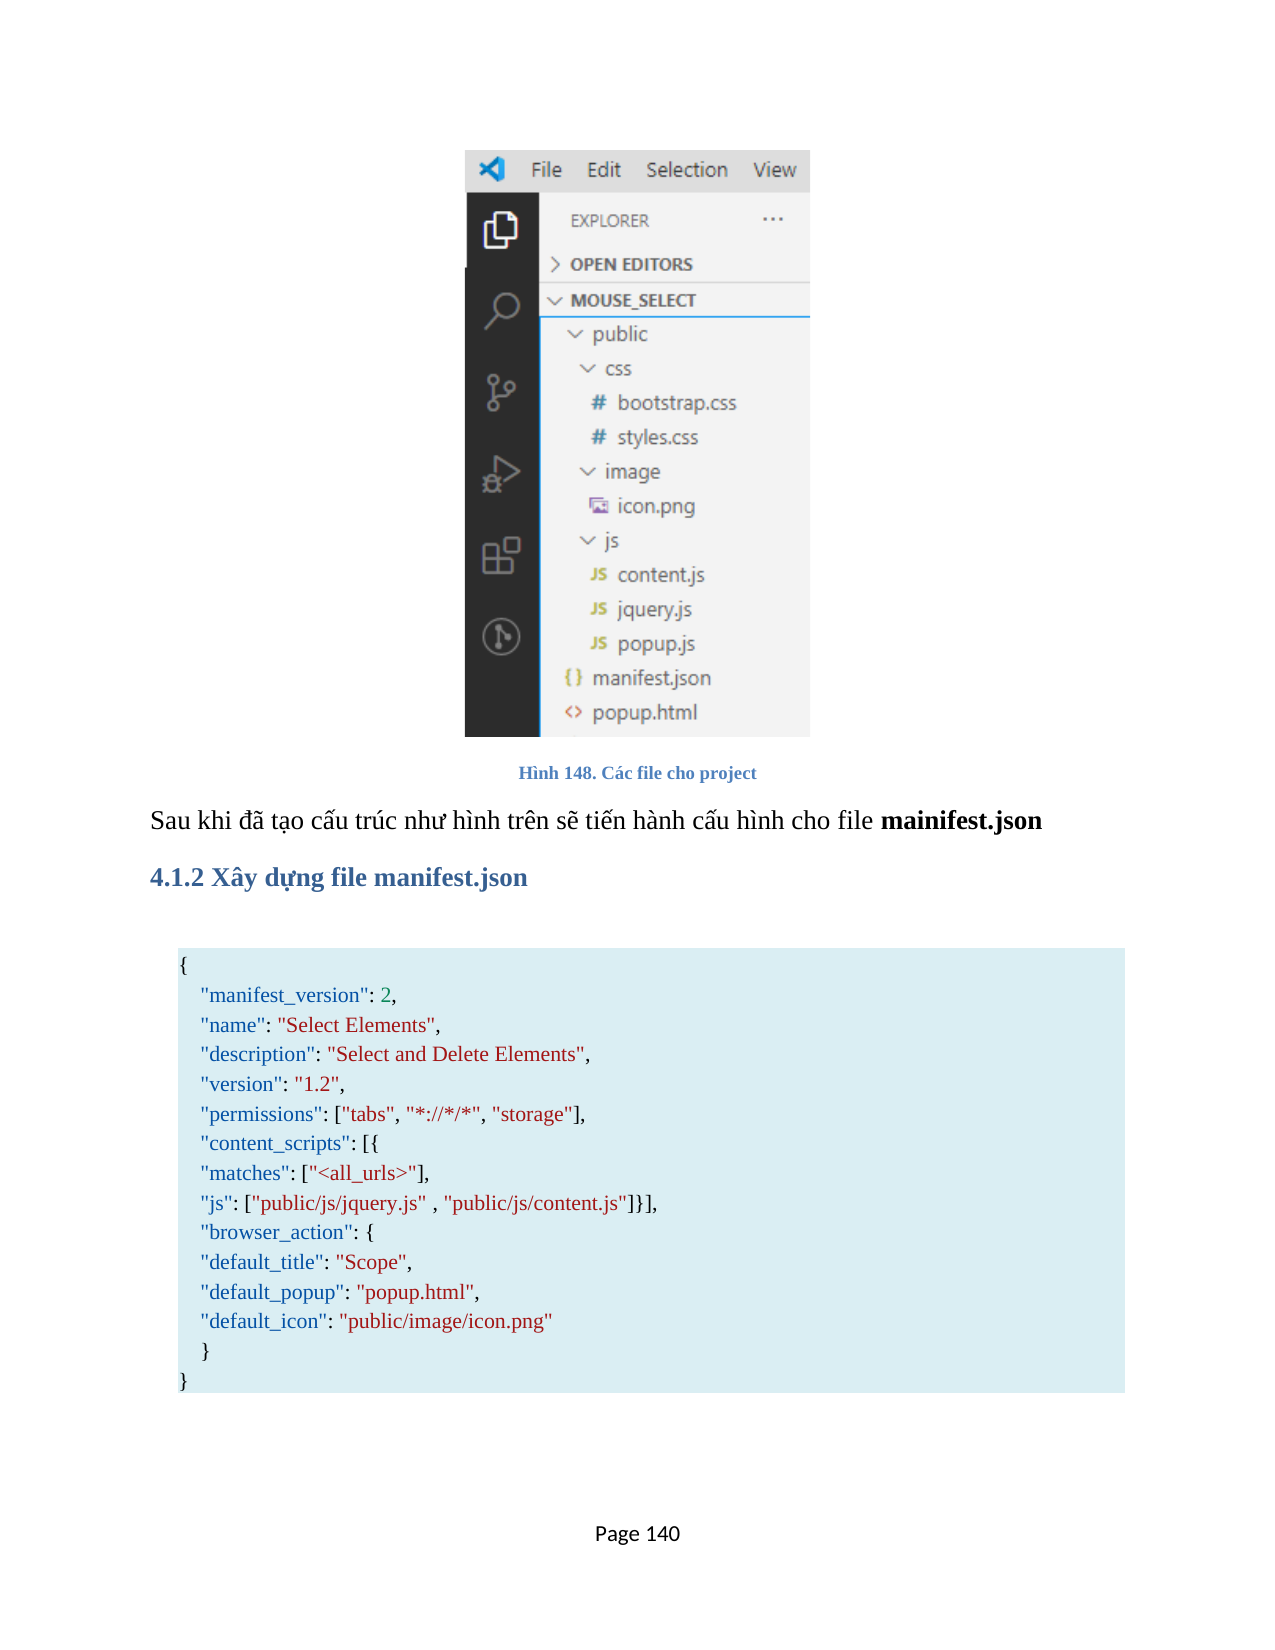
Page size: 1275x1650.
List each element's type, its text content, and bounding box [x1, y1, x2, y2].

text "matches": ["<all_urls>"], [178, 1156, 1125, 1185]
text "default_icon": "public/image/icon.png" [178, 1304, 1125, 1334]
text "description": "Select and Delete Elements", [178, 1037, 1125, 1066]
text "content_scripts": [{ [178, 1126, 1125, 1156]
text "js": ["public/js/jquery.js" , "public/js/content.js"]}], [178, 1185, 1125, 1215]
text "version": "1.2", [178, 1066, 1125, 1096]
text "manifest_version": 2, [178, 977, 1125, 1007]
text "name": "Select Elements", [178, 1007, 1125, 1037]
text 4.1.2 Xây dựng file manifest.json [150, 861, 1125, 892]
text } [178, 1334, 1125, 1363]
picture [464, 150, 811, 737]
text "default_title": "Scope", [178, 1244, 1125, 1274]
text Hình 148. Các file cho project [150, 762, 1125, 783]
text { [178, 948, 1125, 977]
text Sau khi đã tạo cấu trúc như hình trên sẽ tiến hành cấu hình cho file mainifest.json [150, 804, 1125, 836]
text "default_popup": "popup.html", [178, 1274, 1125, 1304]
text "browser_action": { [178, 1215, 1125, 1244]
text "permissions": ["tabs", "*://*/*", "storage"], [178, 1096, 1125, 1126]
text } [178, 1363, 1125, 1393]
